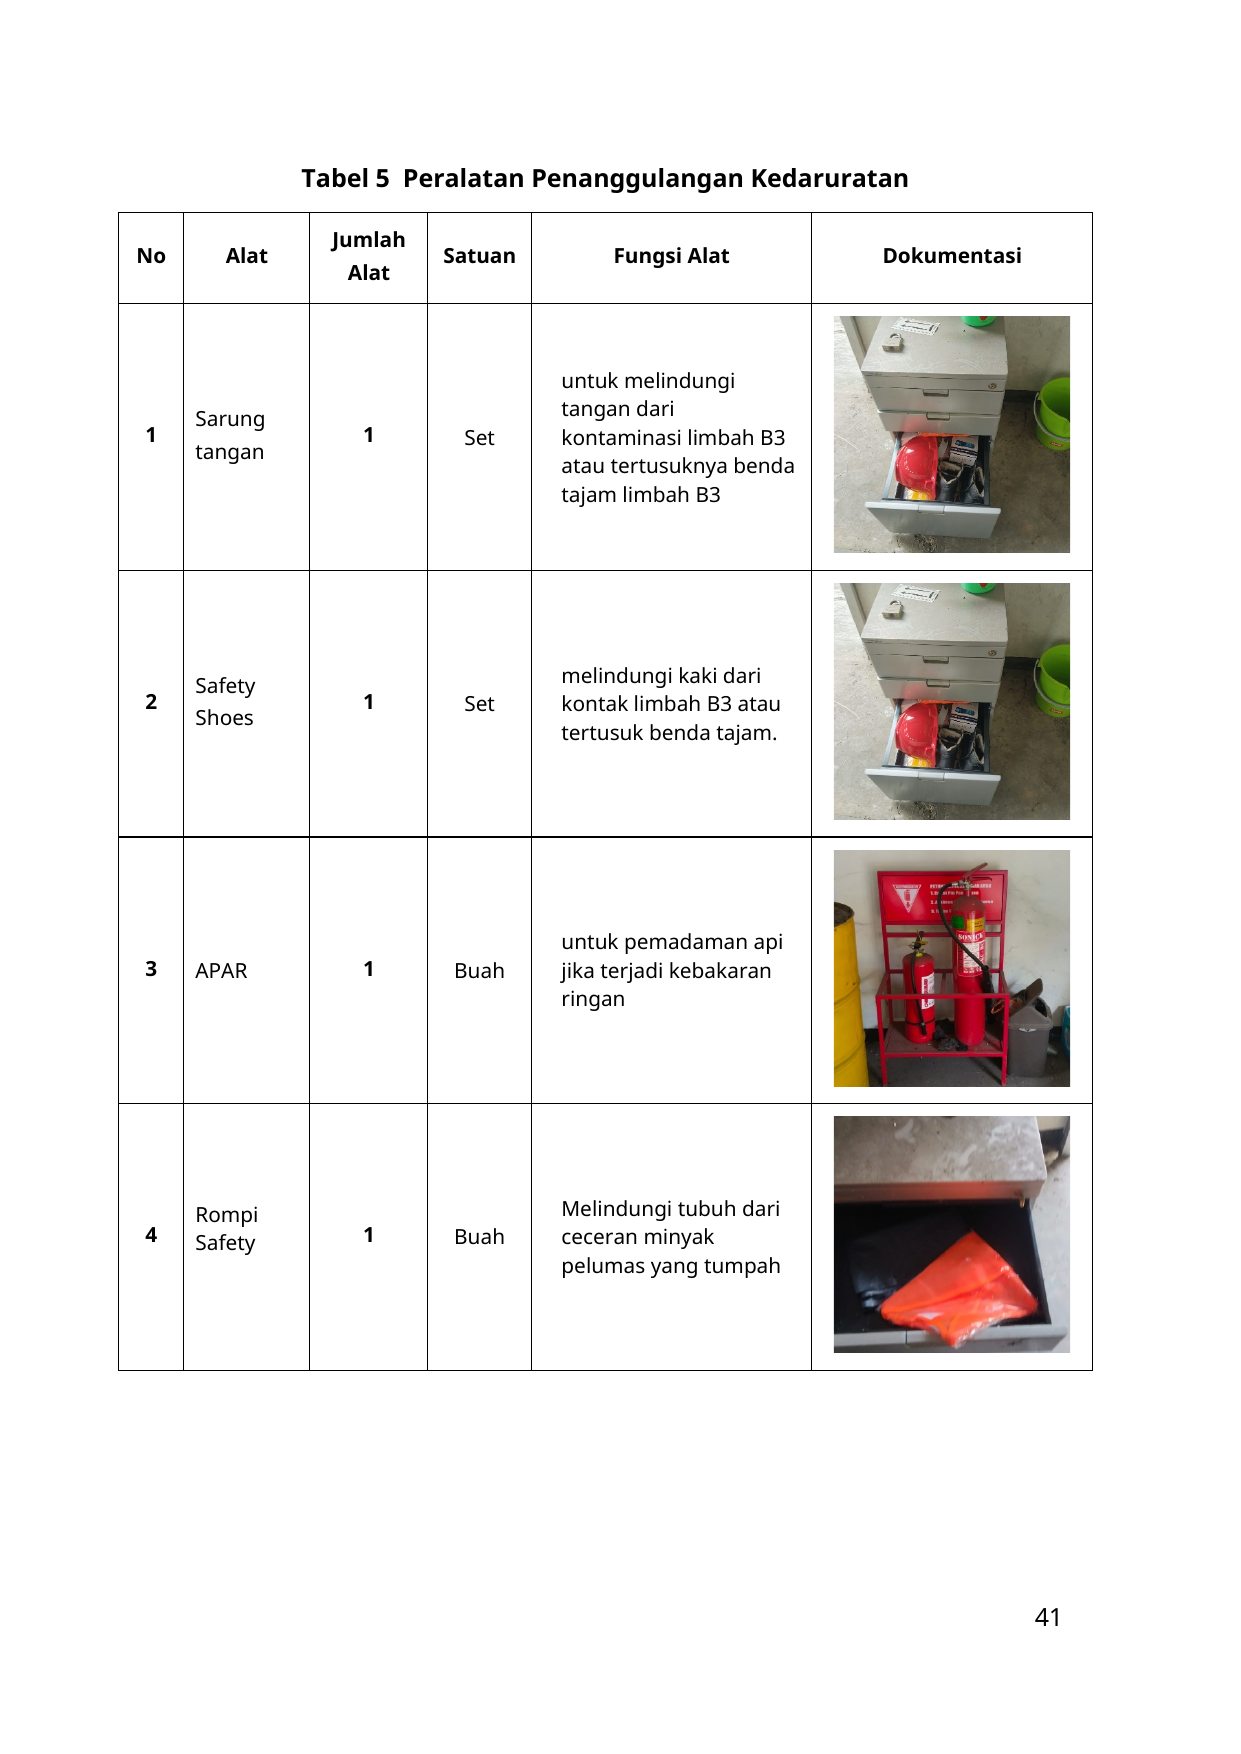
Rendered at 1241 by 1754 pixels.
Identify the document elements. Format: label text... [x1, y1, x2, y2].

table_cell Buah [428, 1104, 531, 1369]
table_cell Sarung tangan [184, 304, 309, 570]
table_cell melindungi kaki dari kontak limbah B3 atau tertusuk benda tajam. [532, 571, 811, 836]
table_cell [812, 304, 1092, 570]
table_cell 1 [310, 304, 427, 570]
table_header Jumlah Alat [310, 213, 427, 303]
table_cell Set [428, 304, 531, 570]
table_cell [812, 571, 1092, 836]
table_cell Melindungi tubuh dari ceceran minyak pelumas yang tumpah [532, 1104, 811, 1369]
table_cell Rompi Safety [184, 1104, 309, 1369]
table_cell 3 [119, 838, 183, 1103]
table_cell Buah [428, 838, 531, 1103]
picture [833, 583, 1071, 820]
table_cell 4 [119, 1104, 183, 1369]
table_header Dokumentasi [812, 213, 1092, 303]
table_header Alat [184, 213, 309, 303]
table_header Fungsi Alat [532, 213, 811, 303]
table_cell untuk melindungi tangan dari kontaminasi limbah B3 atau tertusuknya benda tajam limbah B3 [532, 304, 811, 570]
picture [833, 316, 1071, 553]
table_cell 1 [310, 571, 427, 836]
table_cell 2 [119, 571, 183, 836]
table_cell 1 [119, 304, 183, 570]
table_cell Safety Shoes [184, 571, 309, 836]
table_cell APAR [184, 838, 309, 1103]
table_header Satuan [428, 213, 531, 303]
table_cell Set [428, 571, 531, 836]
picture [833, 1116, 1071, 1353]
table_cell 1 [310, 838, 427, 1103]
table_header No [119, 213, 183, 303]
table_cell [812, 1104, 1092, 1369]
table_cell [812, 838, 1092, 1103]
table_cell 1 [310, 1104, 427, 1369]
picture [833, 850, 1071, 1087]
table_cell untuk pemadaman api jika terjadi kebakaran ringan [532, 838, 811, 1103]
